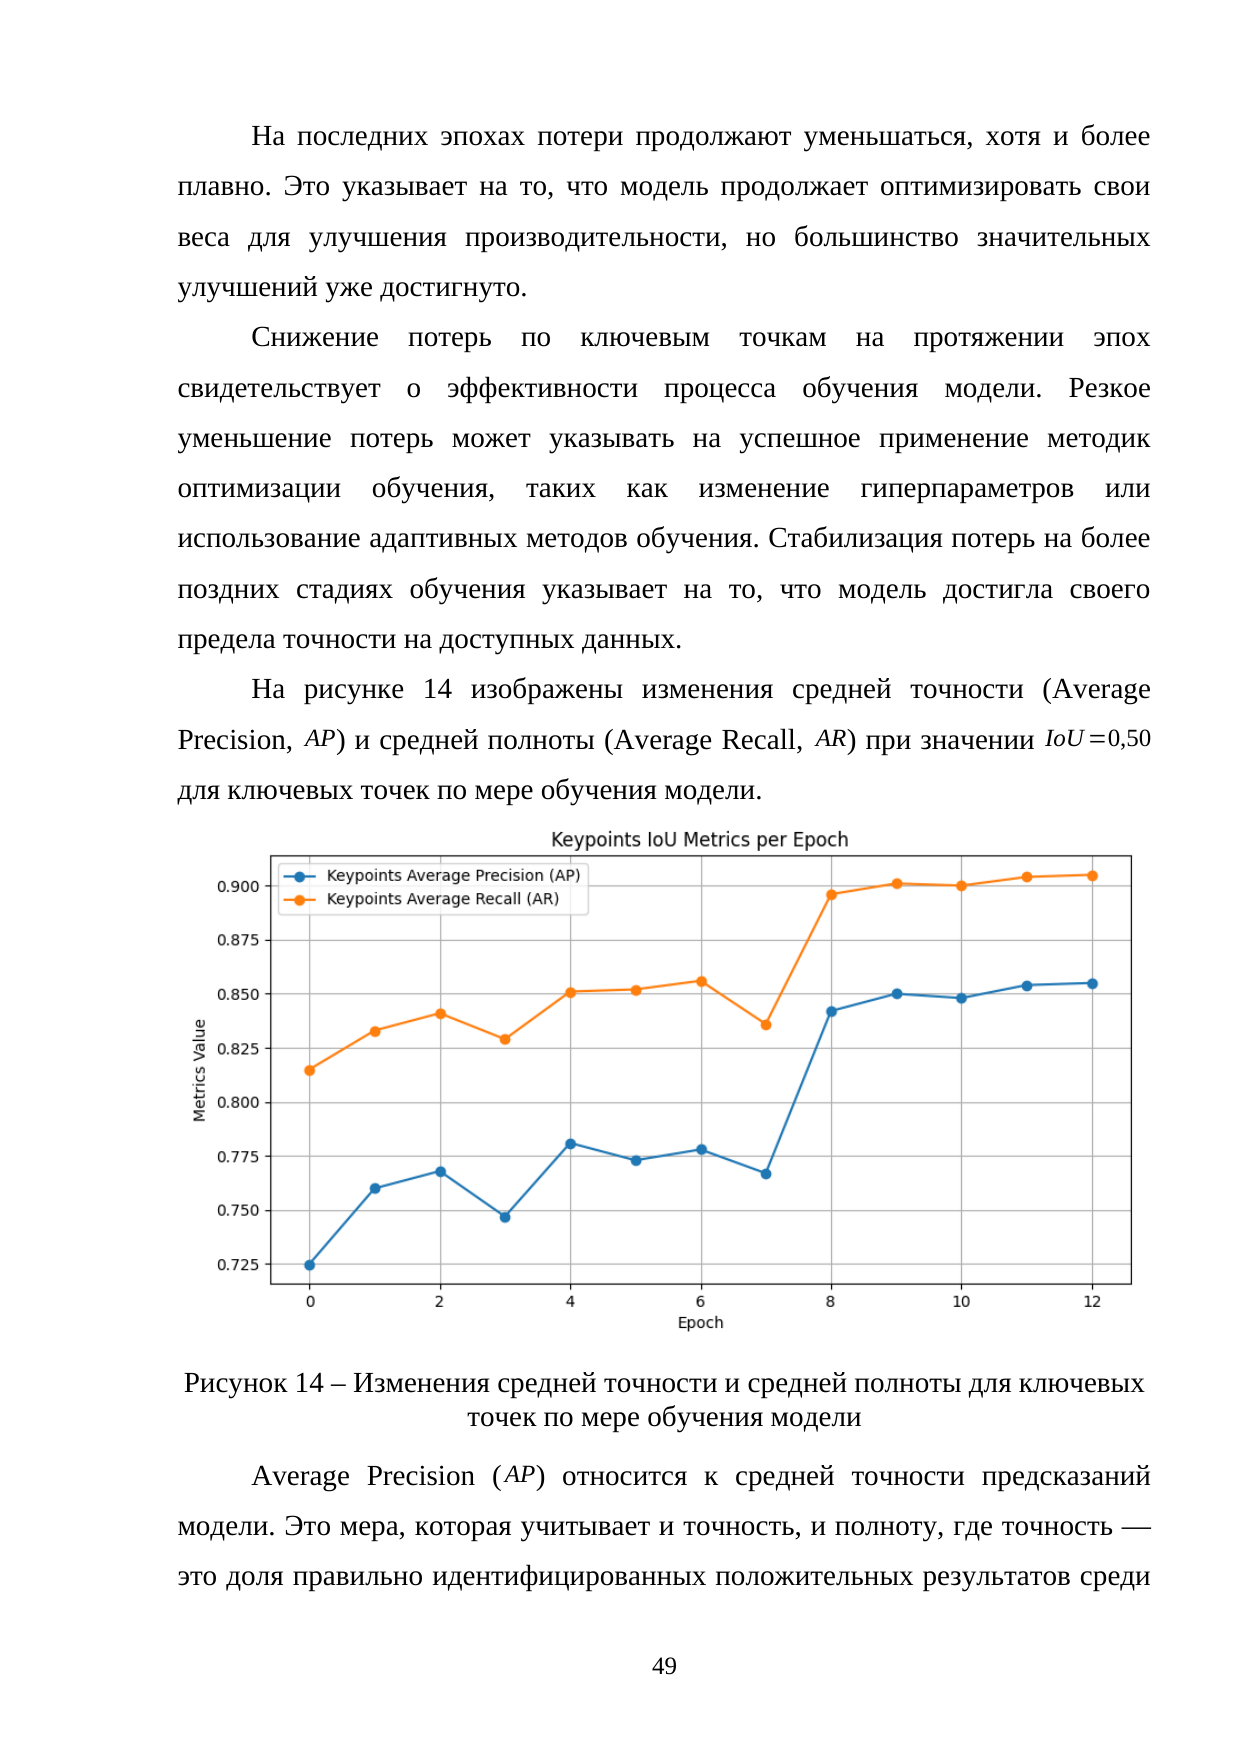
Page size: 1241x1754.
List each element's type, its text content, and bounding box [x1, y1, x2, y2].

text Рисунок 14 – Изменения средней точности и средней полноты для ключевых точек по мере обучения модели [177, 1366, 1152, 1433]
text Снижение потерь по ключевым точкам на протяжении эпох свидетельствует о эффективности процесса обучения модели. Резкое уменьшение потерь может указывать на успешное применение методик оптимизации обучения, таких как изменение гиперпараметров или использование адаптивных методов обучения. Стабилизация потерь на более поздних стадиях обучения указывает на то, что модель достигла своего предела точности на доступных данных. [177, 319, 1152, 655]
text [177, 1458, 1152, 1592]
picture [177, 822, 1152, 1337]
text На последних эпохах потери продолжают уменьшаться, хотя и более плавно. Это указывает на то, что модель продолжает оптимизировать свои веса для улучшения производительности, но большинство значительных улучшений уже достигнуто. [177, 118, 1152, 303]
text На рисунке 14 изображены изменения средней точности (Average Precision, ) и средней полноты (Average Recall, ) при значении для ключевых точек по мере обучения модели. [177, 672, 1152, 806]
